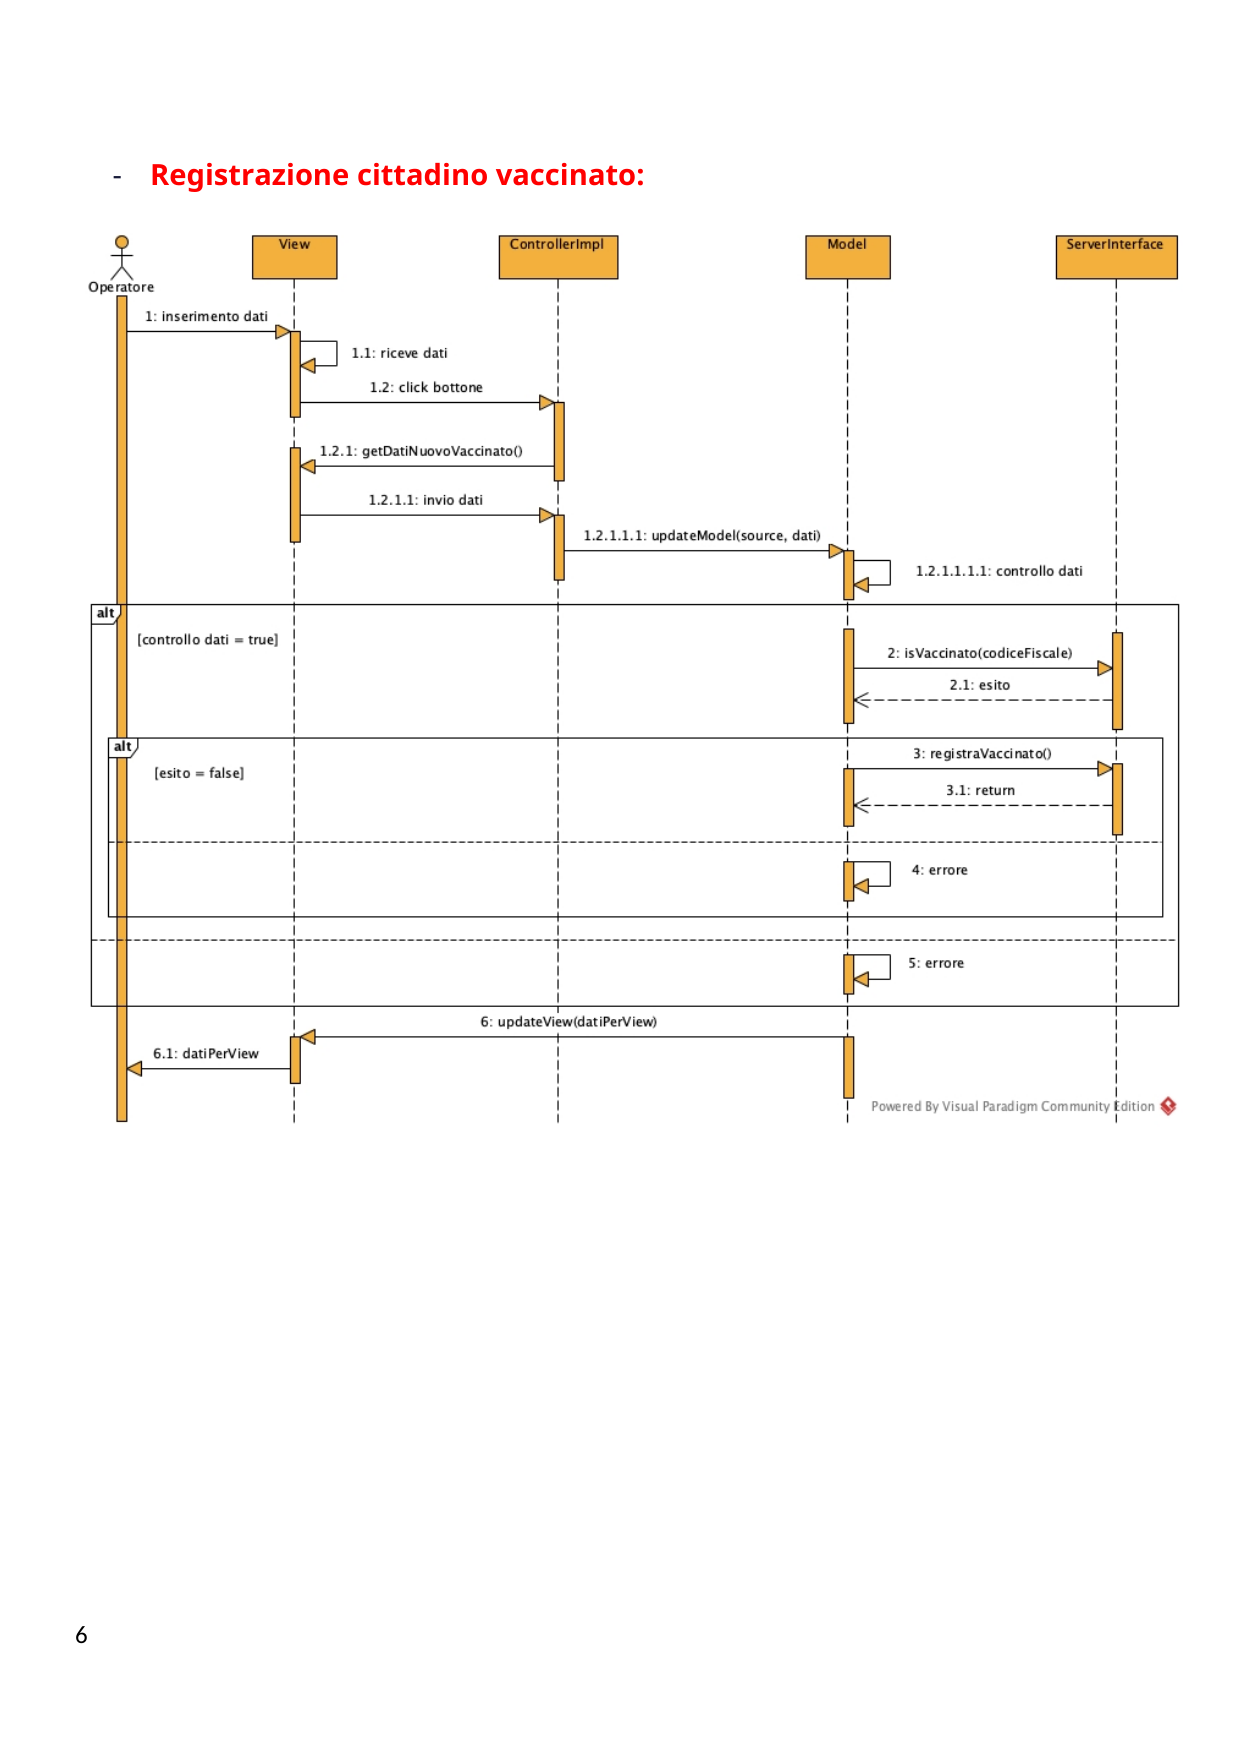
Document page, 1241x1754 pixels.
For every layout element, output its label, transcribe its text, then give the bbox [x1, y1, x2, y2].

picture [75, 233, 1183, 1127]
list Registrazione cittadino vaccinato: [112, 154, 1165, 194]
